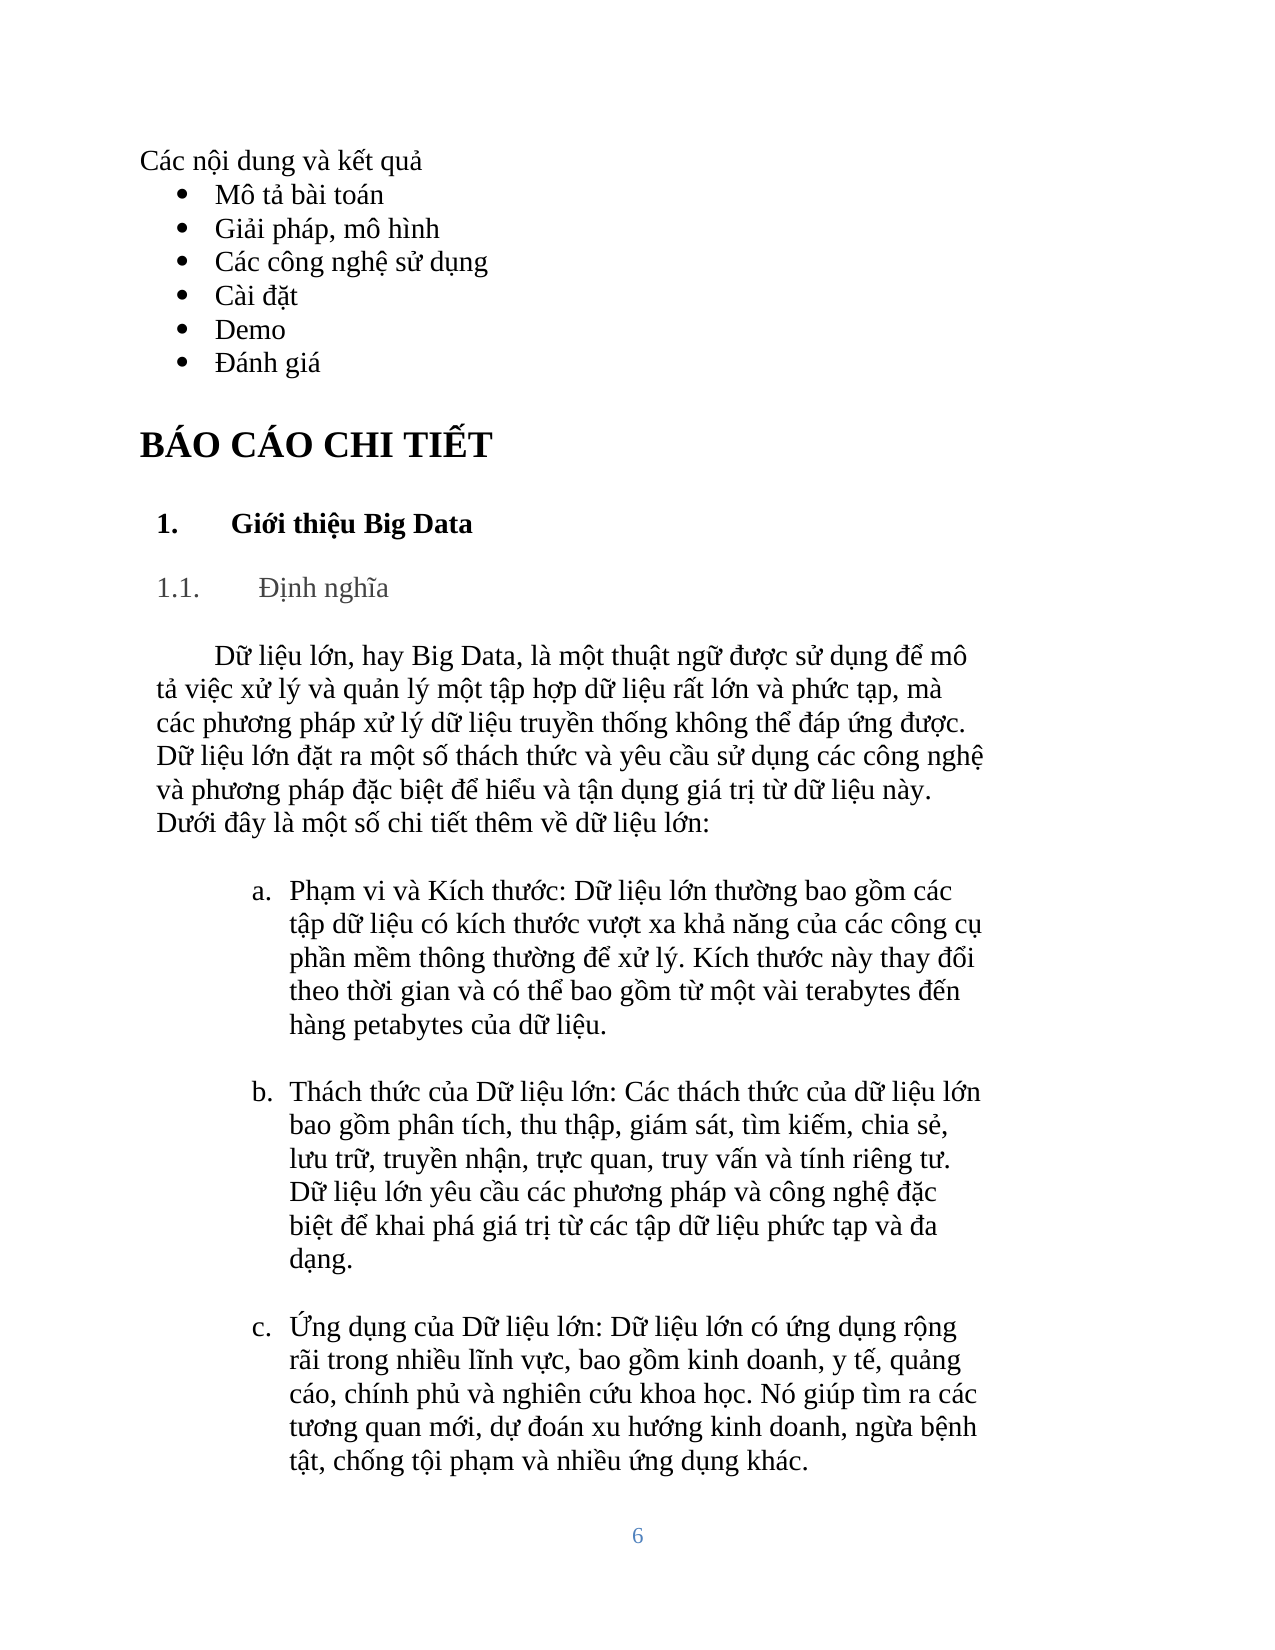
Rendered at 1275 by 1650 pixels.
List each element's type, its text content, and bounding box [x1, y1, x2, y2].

list Demo [177, 312, 1135, 345]
list Phạm vi và Kích thước: Dữ liệu lớn thường bao gồm các tập dữ liệu có kích thước vượt xa khả năng của các công cụ phần mềm thông thường để xử lý. Kích thước này thay đổi theo thời gian và có thể bao gồm từ một vài terabytes đến hàng petabytes của dữ liệu. [252, 873, 986, 1040]
text Dữ liệu lớn, hay Big Data, là một thuật ngữ được sử dụng để mô tả việc xử lý và quản lý một tập hợp dữ liệu rất lớn và phức tạp, mà các phương pháp xử lý dữ liệu truyền thống không thể đáp ứng được. Dữ liệu lớn đặt ra một số thách thức và yêu cầu sử dụng các công nghệ và phương pháp đặc biệt để hiểu và tận dụng giá trị từ dữ liệu này. Dưới đây là một số chi tiết thêm về dữ liệu lớn: [156, 638, 986, 839]
list Định nghĩa [156, 571, 1135, 604]
list Mô tả bài toán [177, 177, 1135, 211]
list Thách thức của Dữ liệu lớn: Các thách thức của dữ liệu lớn bao gồm phân tích, thu thập, giám sát, tìm kiếm, chia sẻ, lưu trữ, truyền nhận, trực quan, truy vấn và tính riêng tư. Dữ liệu lớn yêu cầu các phương pháp và công nghệ đặc biệt để khai phá giá trị từ các tập dữ liệu phức tạp và đa dạng. [252, 1074, 986, 1275]
text BÁO CÁO CHI TIẾT [139, 422, 1135, 465]
list Các công nghệ sử dụng [177, 244, 1135, 278]
list Cài đặt [177, 278, 1135, 312]
text Các nội dung và kết quả [139, 144, 1135, 177]
list Giới thiệu Big Data [156, 508, 1135, 540]
list Đánh giá [177, 345, 1135, 379]
list Giải pháp, mô hình [177, 211, 1135, 244]
list Ứng dụng của Dữ liệu lớn: Dữ liệu lớn có ứng dụng rộng rãi trong nhiều lĩnh vực, bao gồm kinh doanh, y tế, quảng cáo, chính phủ và nghiên cứu khoa học. Nó giúp tìm ra các tương quan mới, dự đoán xu hướng kinh doanh, ngừa bệnh tật, chống tội phạm và nhiều ứng dụng khác. [252, 1309, 986, 1476]
